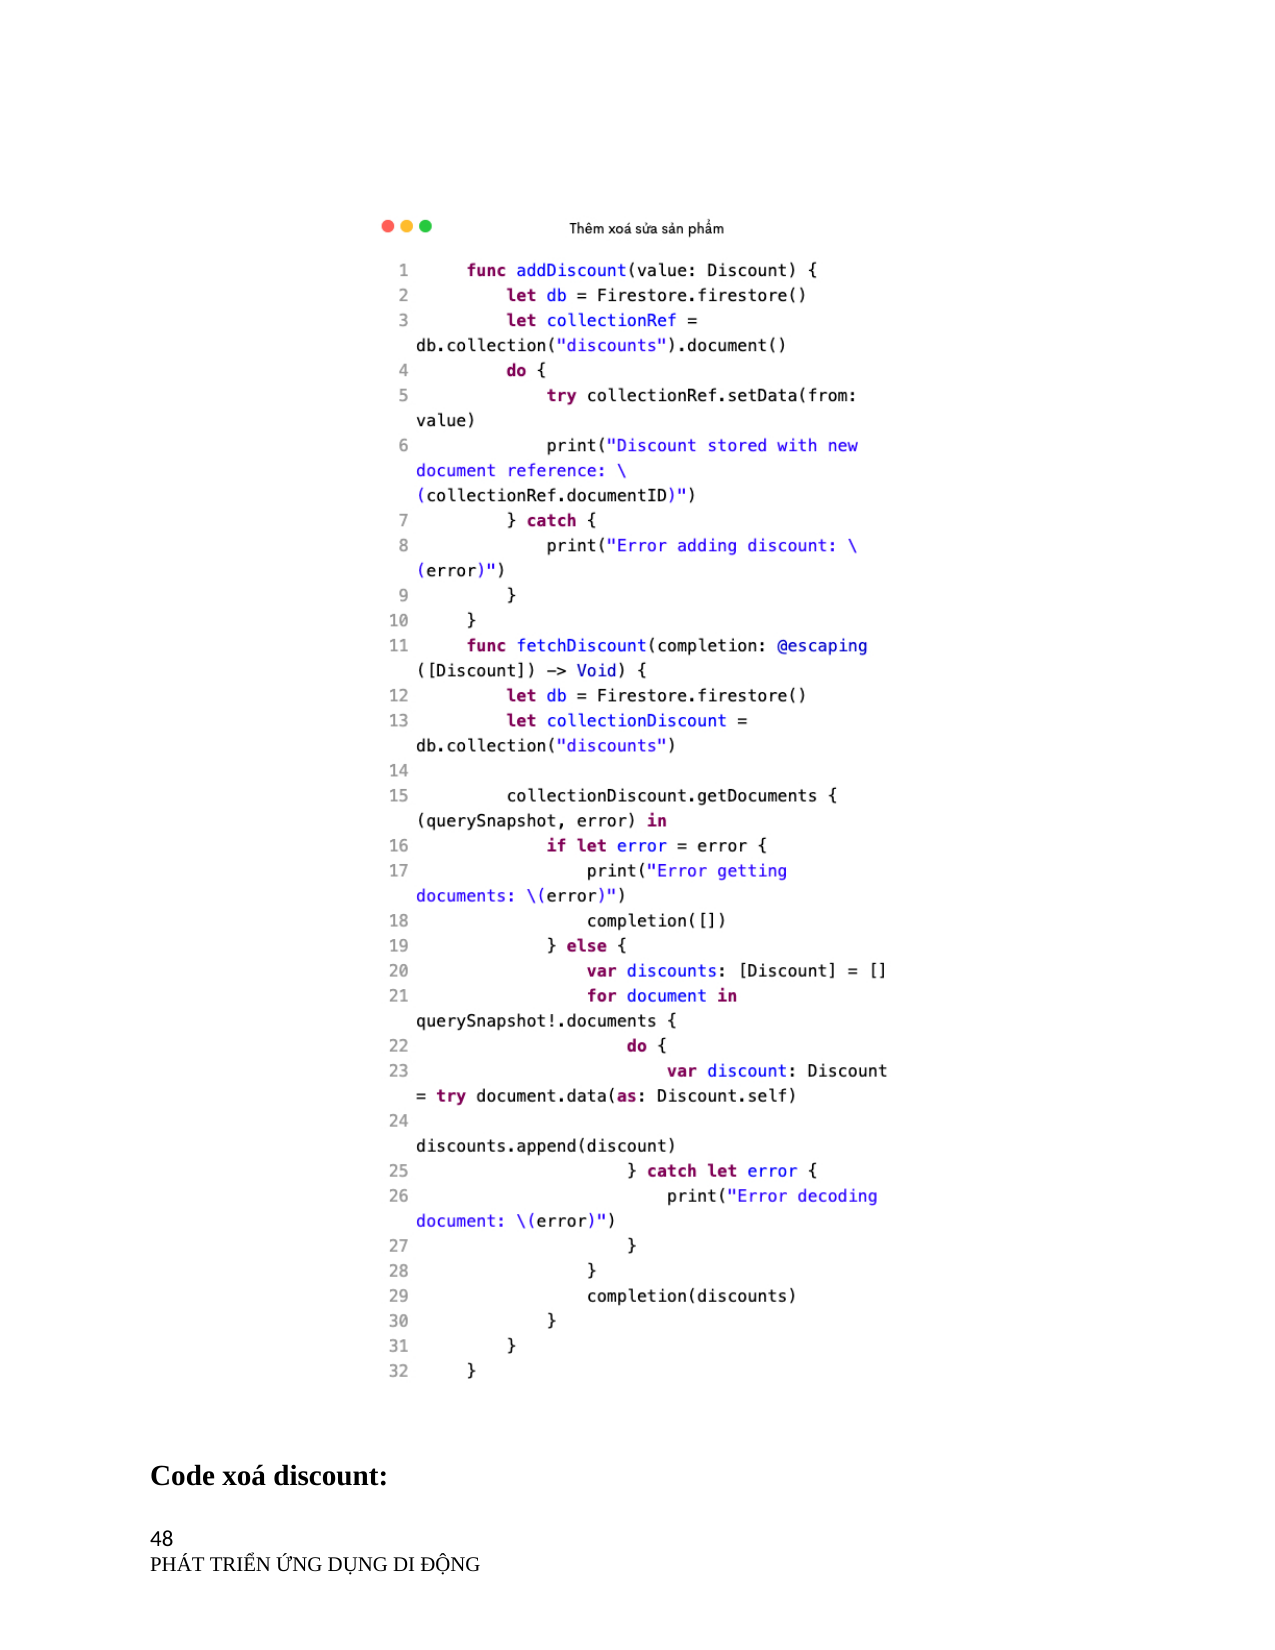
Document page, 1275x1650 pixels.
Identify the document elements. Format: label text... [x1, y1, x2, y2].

picture [315, 150, 960, 1455]
list Code xoá discount: [150, 1458, 1125, 1492]
